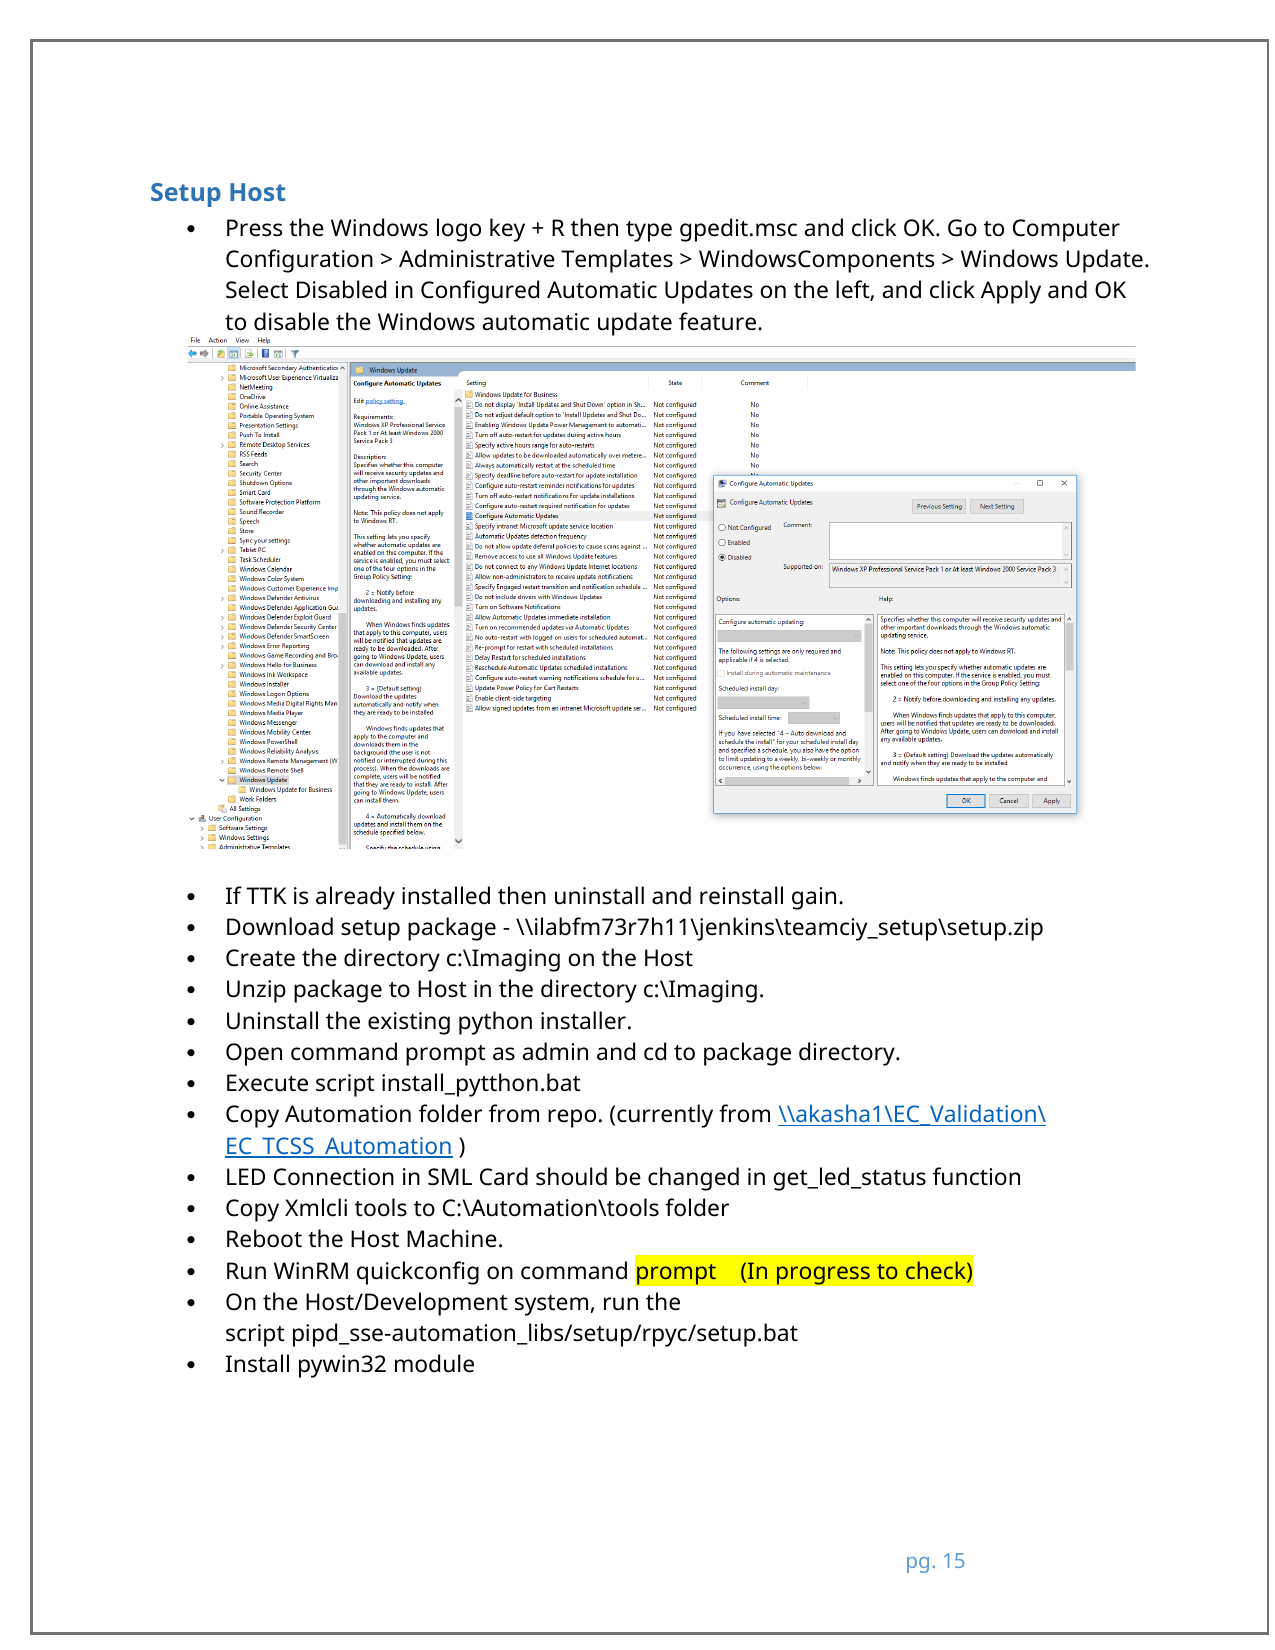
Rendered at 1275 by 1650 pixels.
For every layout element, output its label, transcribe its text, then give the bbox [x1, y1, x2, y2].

list Copy Automation folder from repo. (currently from \\akasha1\EC_Validation\EC_TCSS_Automation ) [187, 1098, 1167, 1161]
list Execute script install_pytthon.bat [187, 1067, 1167, 1098]
list On the Host/Development system, run the script pipd_sse-automation_libs/setup/rpyc/setup.bat [187, 1286, 1167, 1348]
list Press the Windows logo key + R then type gpedit.msc and click OK. Go to Computer Configuration > Administrative Templates > WindowsComponents > Windows Update. Select Disabled in Configured Automatic Updates on the left, and click Apply and OK to disable the Windows automatic update feature. [187, 212, 1167, 337]
subtitle Setup Host [150, 175, 1167, 209]
list Unzip package to Host in the directory c:\Imaging. [187, 973, 1167, 1004]
list Open command prompt as admin and cd to package directory. [187, 1036, 1167, 1067]
list Create the directory c:\Imaging on the Host [187, 942, 1167, 973]
picture [187, 336, 1136, 849]
list Download setup package - \\ilabfm73r7h11\jenkins\teamciy_setup\setup.zip [187, 911, 1167, 942]
list Reboot the Host Machine. [187, 1223, 1167, 1254]
list Uninstall the existing python installer. [187, 1004, 1167, 1036]
list Run WinRM quickconfig on command prompt (In progress to check) [187, 1254, 1167, 1286]
list Install pywin32 module [187, 1348, 1167, 1379]
list LED Connection in SML Card should be changed in get_led_status function [187, 1161, 1167, 1192]
list If TTK is already installed then uninstall and reinstall gain. [187, 879, 1167, 911]
list Copy Xmlcli tools to C:\Automation\tools folder [187, 1192, 1167, 1223]
